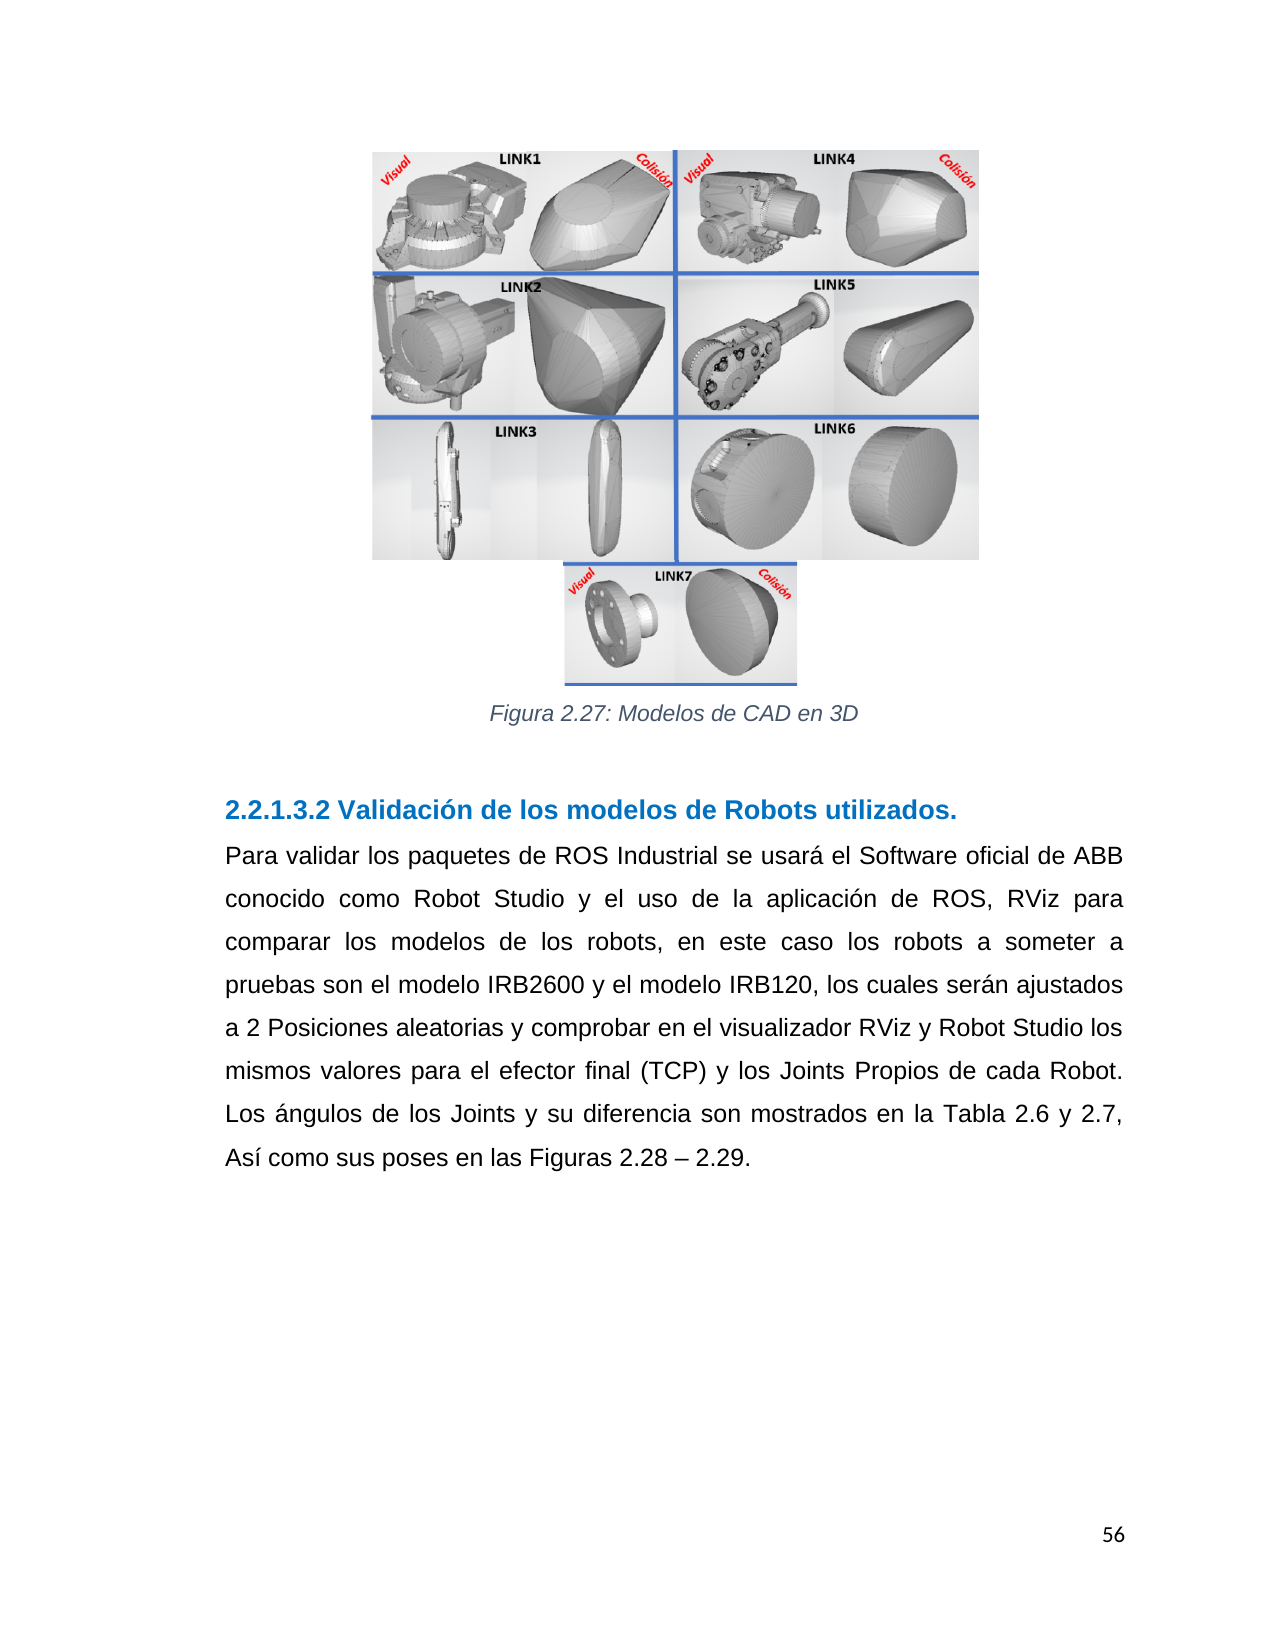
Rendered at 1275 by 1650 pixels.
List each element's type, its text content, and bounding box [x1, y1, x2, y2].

text Para validar los paquetes de ROS Industrial se usará el Software oficial de ABB conocido como Robot Studio y el uso de la aplicación de ROS, RViz para comparar los modelos de los robots, en este caso los robots a someter a pruebas son el modelo IRB2600 y el modelo IRB120, los cuales serán ajustados a 2 Posiciones aleatorias y comprobar en el visualizador RViz y Robot Studio los mismos valores para el efector final (TCP) y los Joints Propios de cada Robot. Los ángulos de los Joints y su diferencia son mostrados en la Tabla 2.6 y 2.7, Así como sus poses en las Figuras 2.28 – 2.29. [225, 841, 1125, 1171]
list Validación de los modelos de Robots utilizados. [225, 794, 1125, 825]
picture [370, 150, 979, 686]
text Figura 2.27: Modelos de CAD en 3D [225, 700, 1125, 726]
